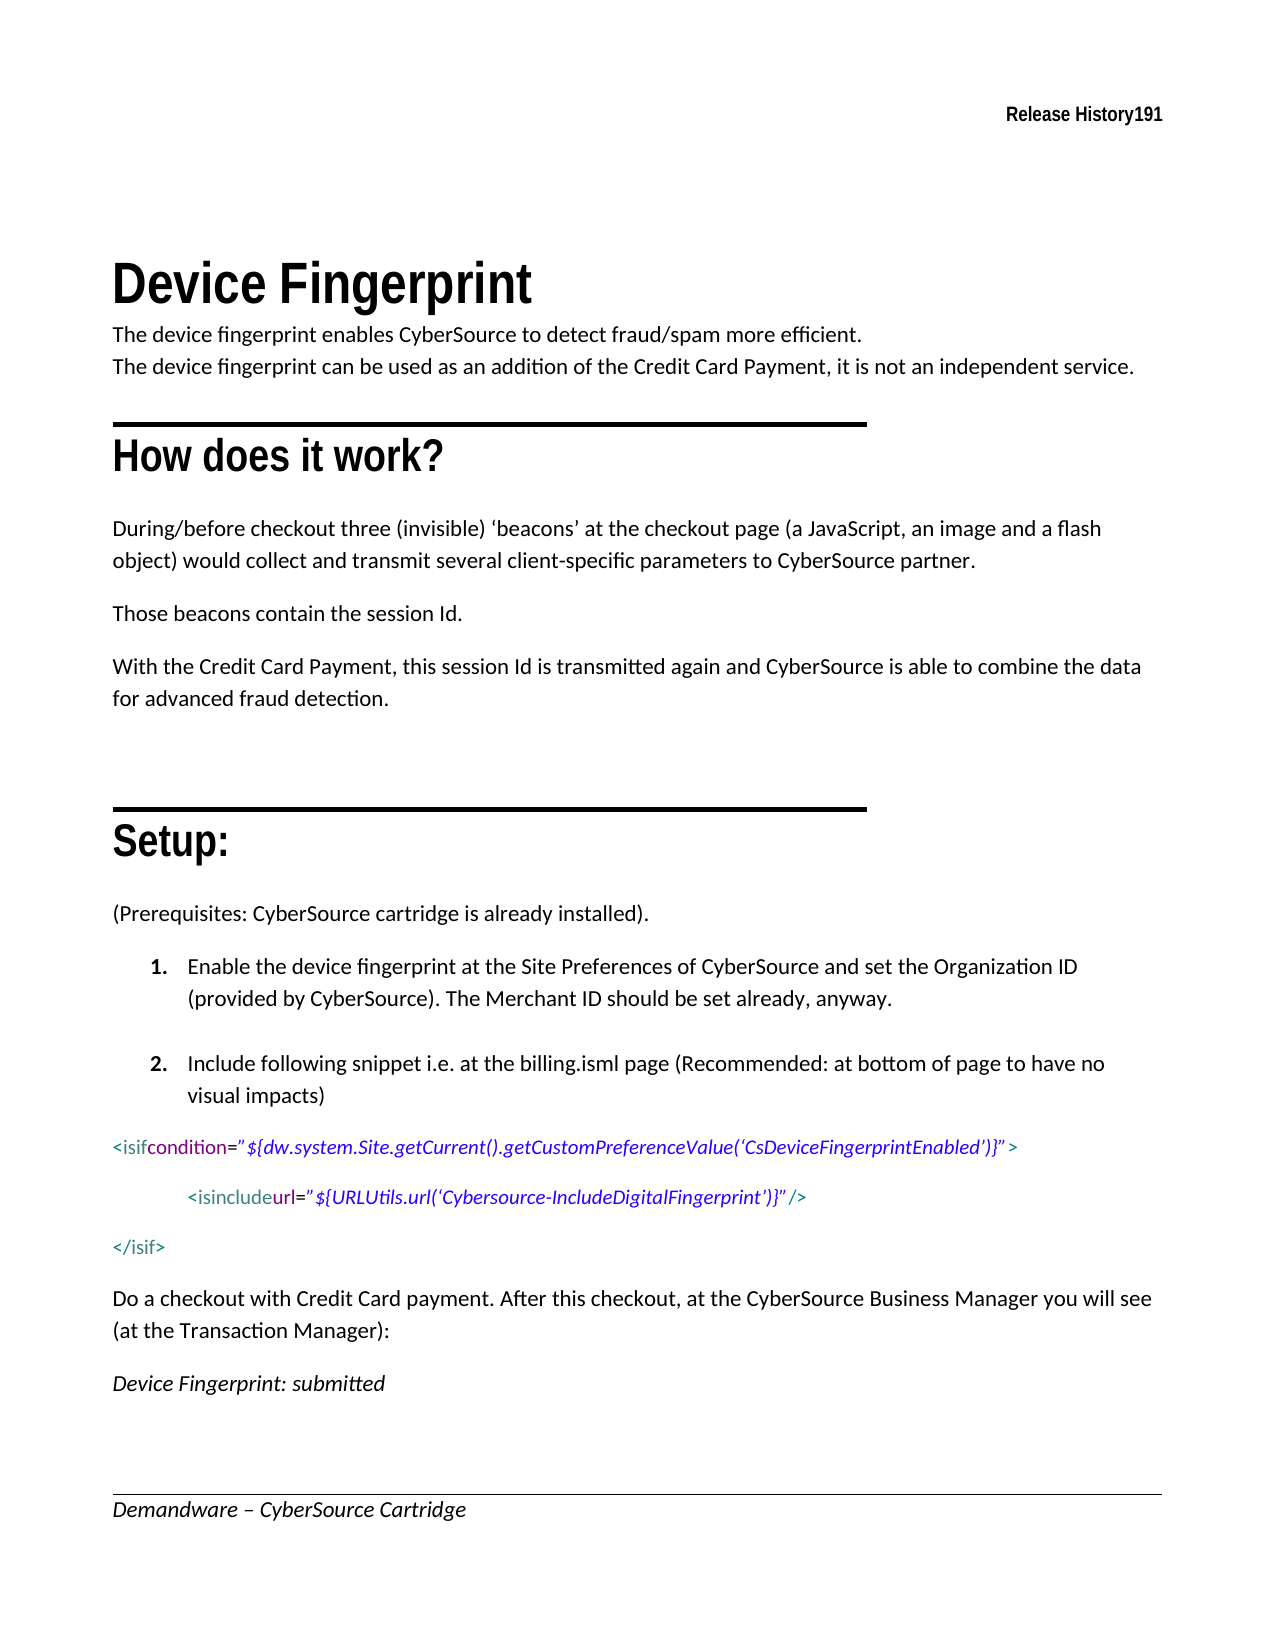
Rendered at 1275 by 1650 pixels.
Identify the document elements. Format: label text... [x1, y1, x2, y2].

subtitle Device Fingerprint [112, 249, 532, 316]
text Device Fingerprint: submitted [112, 1369, 1162, 1397]
text Those beacons contain the session Id. [112, 599, 1162, 627]
list Include following snippet i.e. at the billing.isml page (Recommended: at bottom of page to have no visual impacts) [150, 1049, 1162, 1109]
text <isifcondition=”${dw.system.Site.getCurrent().getCustomPreferenceValue(‘CsDeviceFingerprintEnabled’)}”> [112, 1134, 1162, 1159]
subtitle How does it work? [112, 423, 867, 481]
text With the Credit Card Payment, this session Id is transmitted again and CyberSource is able to combine the data for advanced fraud detection. [112, 652, 1162, 712]
text <isincludeurl=”${URLUtils.url(‘Cybersource-IncludeDigitalFingerprint’)}”/> [112, 1184, 1162, 1209]
text </isif> [112, 1234, 1162, 1259]
text (Prerequisites: CyberSource cartridge is already installed). [112, 899, 1162, 927]
list Enable the device fingerprint at the Site Preferences of CyberSource and set the Organization ID (provided by CyberSource). The Merchant ID should be set already, anyway. [150, 952, 1162, 1013]
text During/before checkout three (invisible) ‘beacons’ at the checkout page (a JavaScript, an image and a flash object) would collect and transmit several client-specific parameters to CyberSource partner. [112, 514, 1162, 574]
text Do a checkout with Credit Card payment. After this checkout, at the CyberSource Business Manager you will see (at the Transaction Manager): [112, 1284, 1162, 1344]
subtitle Setup: [112, 808, 867, 867]
text The device fingerprint enables CyberSource to detect fraud/spam more efficient. The device fingerprint can be used as an addition of the Credit Card Payment, it is not an independent service. [112, 199, 1162, 380]
